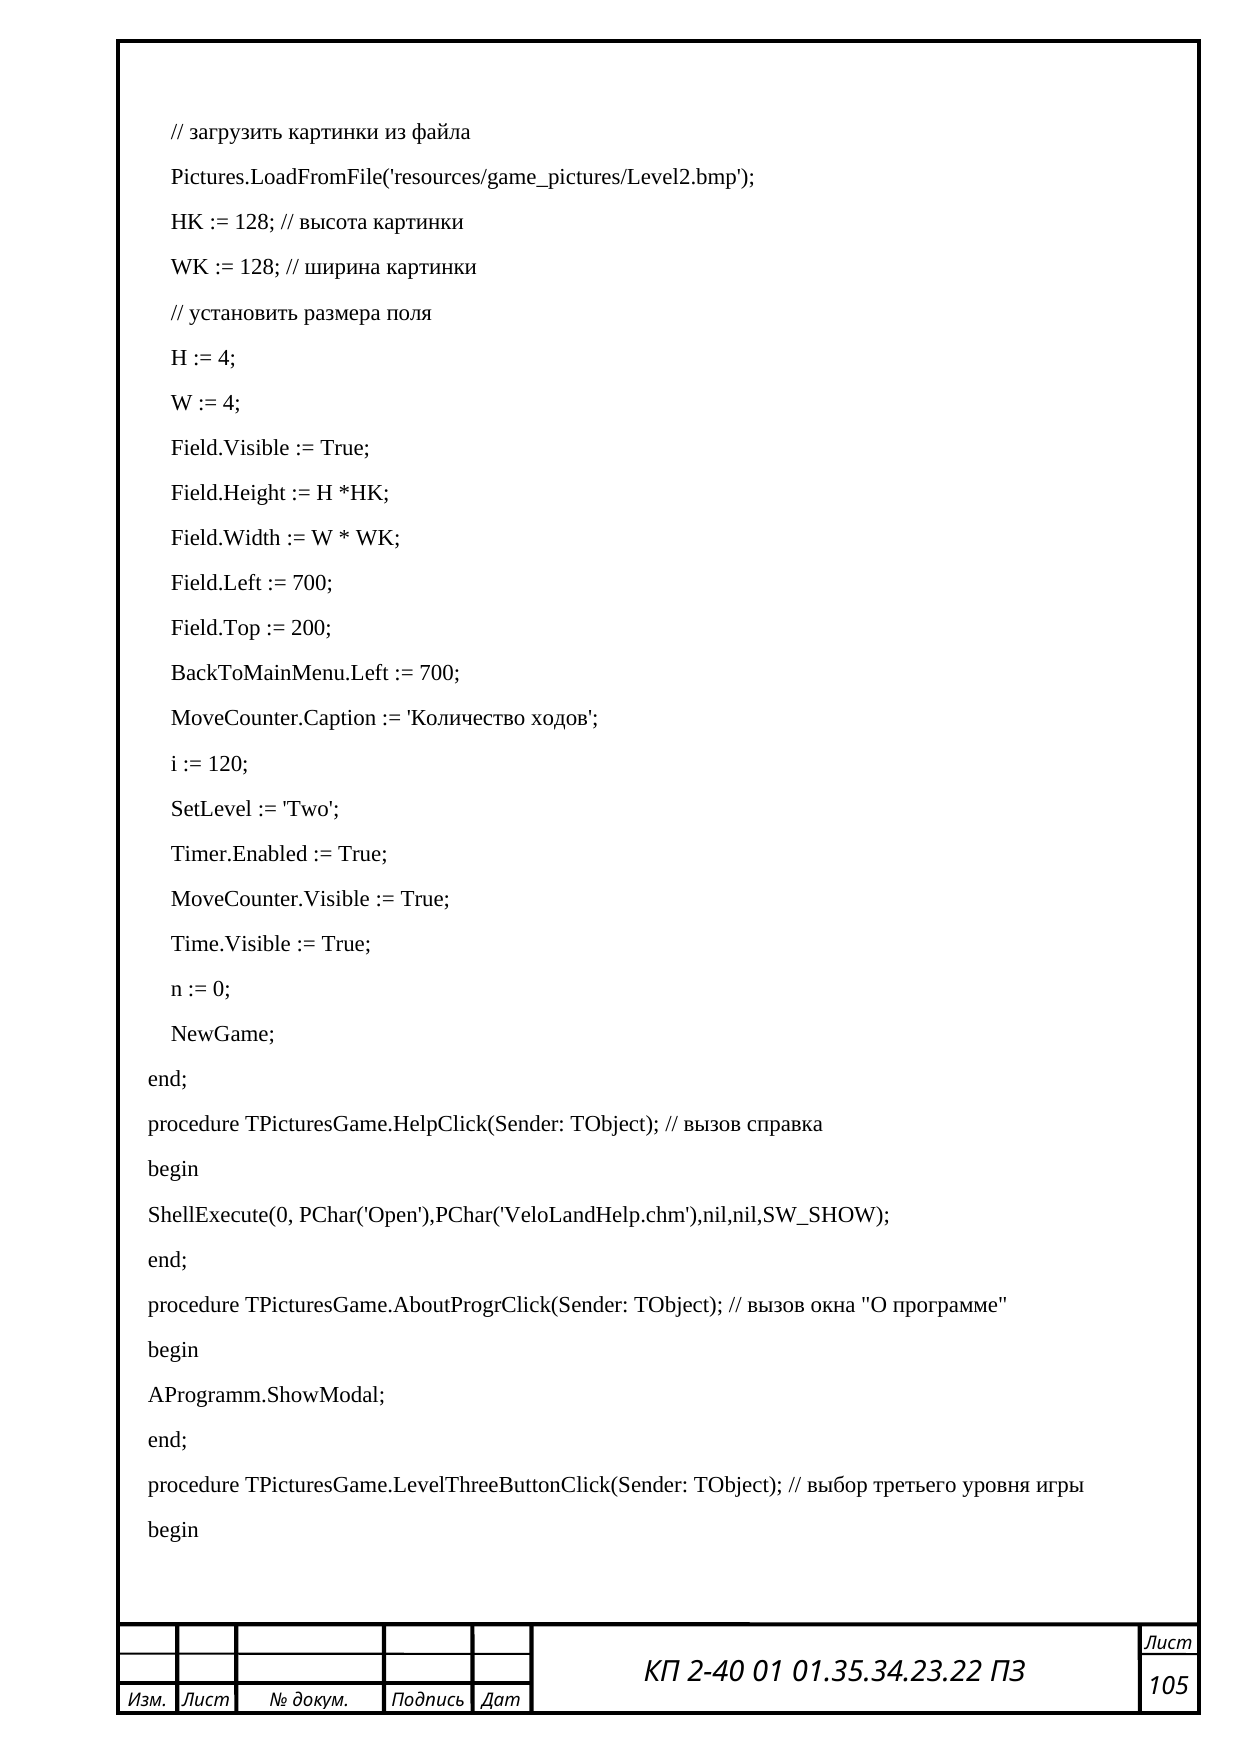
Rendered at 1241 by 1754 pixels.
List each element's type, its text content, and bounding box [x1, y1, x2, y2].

text MoveCounter.Visible := True; [148, 885, 1181, 911]
text n := 0; [148, 975, 1181, 1001]
text BackToMainMenu.Left := 700; [148, 659, 1181, 686]
text MoveCounter.Caption := 'Количество ходов'; [148, 704, 1181, 731]
text W := 4; [148, 389, 1181, 415]
text SetLevel := 'Two'; [148, 795, 1181, 821]
text Pictures.LoadFromFile('resources/game_pictures/Level2.bmp'); [148, 163, 1181, 189]
text Timer.Enabled := True; [148, 840, 1181, 866]
text // загрузить картинки из файла [148, 118, 1181, 144]
text procedure TPicturesGame.LevelThreeButtonClick(Sender: TObject); // выбор третьего уровня игры [148, 1471, 1181, 1498]
text end; [148, 1065, 1181, 1092]
text begin [148, 1516, 1181, 1543]
text H := 4; [148, 344, 1181, 370]
text Field.Visible := True; [148, 434, 1181, 460]
text end; [148, 1426, 1181, 1452]
text HK := 128; // высота картинки [148, 208, 1181, 235]
text Field.Top := 200; [148, 614, 1181, 641]
text Field.Height := H *HK; [148, 479, 1181, 505]
text Time.Visible := True; [148, 930, 1181, 956]
text // установить размера поля [148, 298, 1181, 325]
text begin [148, 1336, 1181, 1362]
text procedure TPicturesGame.AboutProgrClick(Sender: TObject); // вызов окна "О программе" [148, 1291, 1181, 1317]
text i := 120; [148, 749, 1181, 776]
text NewGame; [148, 1020, 1181, 1047]
text Field.Width := W * WK; [148, 524, 1181, 550]
text procedure TPicturesGame.HelpClick(Sender: TObject); // вызов справка [148, 1110, 1181, 1137]
text end; [148, 1246, 1181, 1272]
text WK := 128; // ширина картинки [148, 253, 1181, 280]
text ShellExecute(0, PChar('Open'),PChar('VeloLandHelp.chm'),nil,nil,SW_SHOW); [148, 1201, 1181, 1227]
text begin [148, 1156, 1181, 1182]
text Field.Left := 700; [148, 569, 1181, 596]
text AProgramm.ShowModal; [148, 1381, 1181, 1407]
